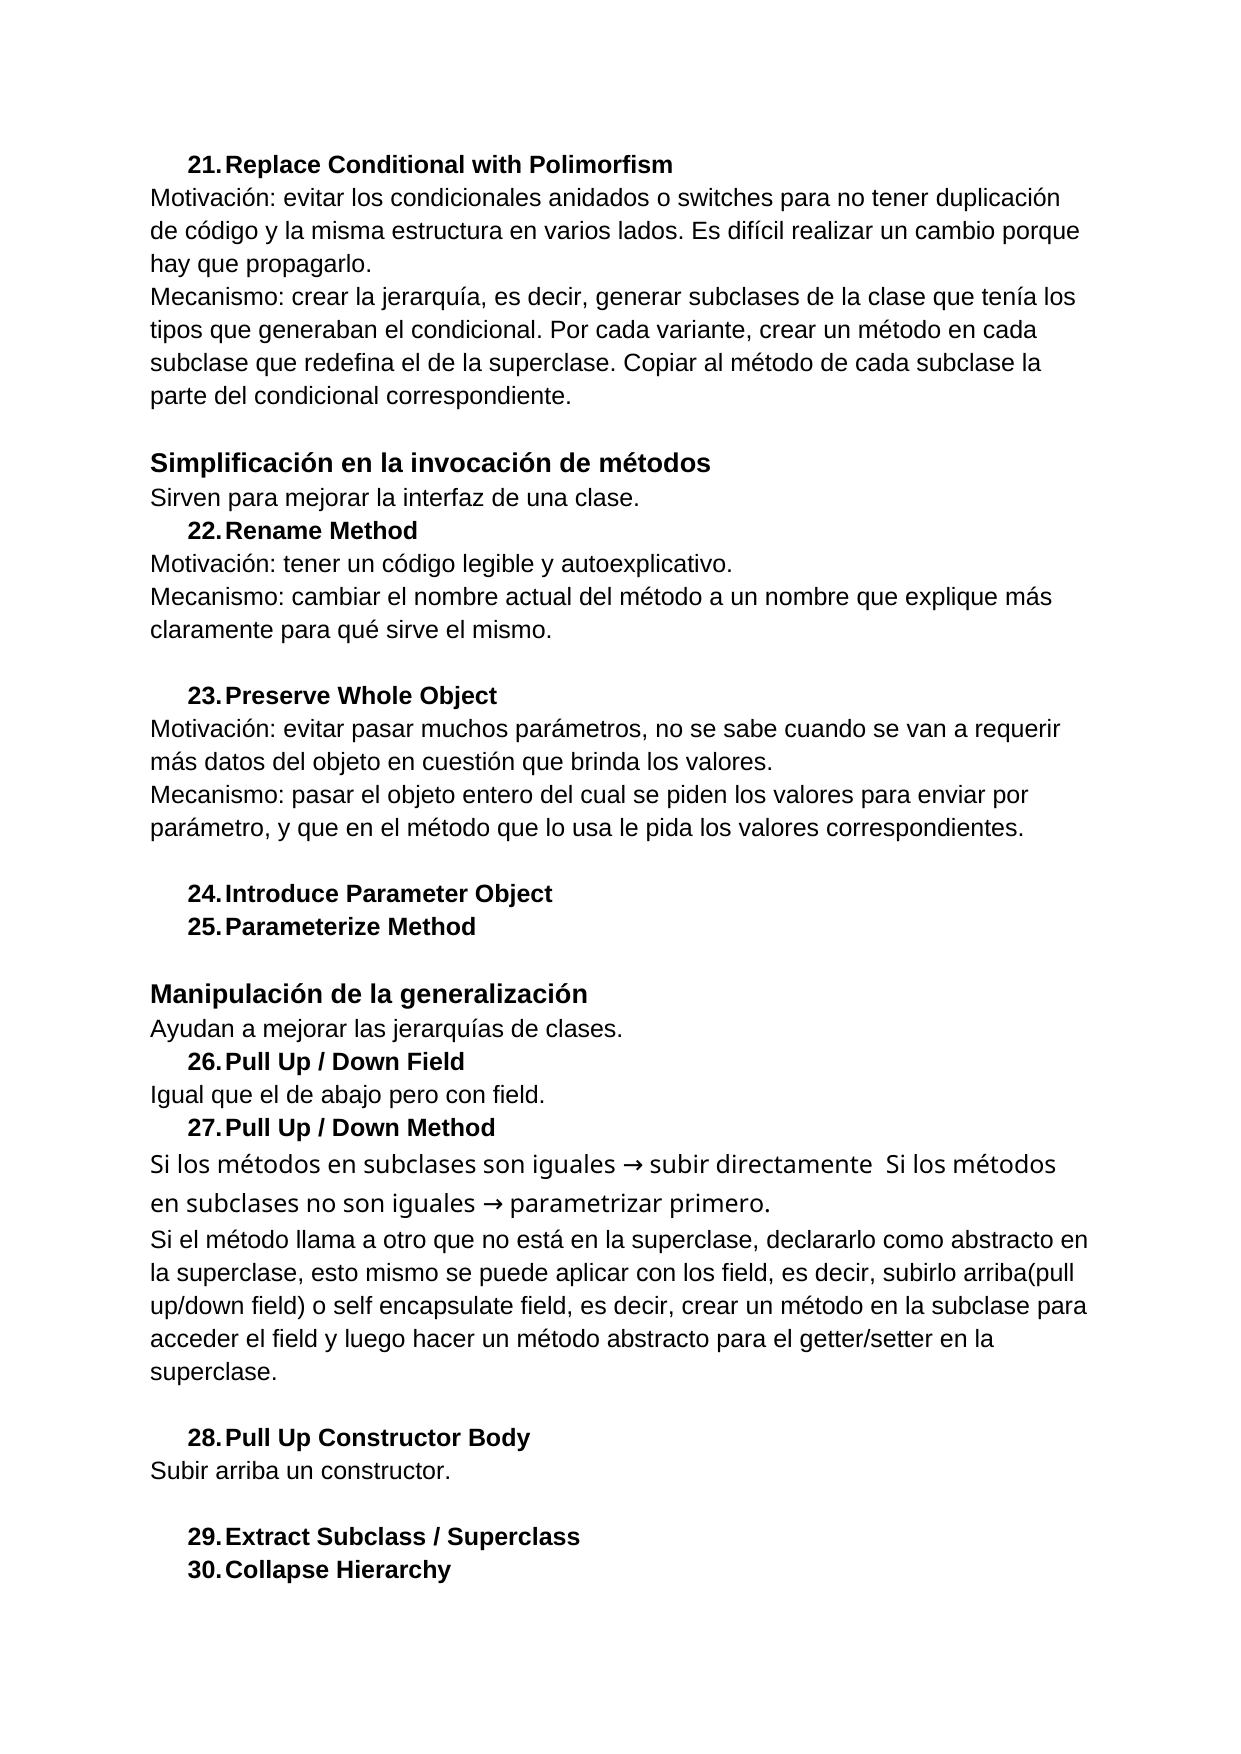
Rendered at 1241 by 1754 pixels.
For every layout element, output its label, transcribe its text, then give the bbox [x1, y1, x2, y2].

list Pull Up Constructor Body [187, 1423, 1090, 1452]
text Motivación: evitar los condicionales anidados o switches para no tener duplicación de código y la misma estructura en varios lados. Es difícil realizar un cambio porque hay que propagarlo. [150, 183, 1090, 278]
list Parameterize Method [187, 912, 1090, 941]
text Manipulación de la generalización [150, 978, 1090, 1010]
text Subir arriba un constructor. [150, 1456, 1090, 1485]
text Mecanismo: pasar el objeto entero del cual se piden los valores para enviar por parámetro, y que en el método que lo usa le pida los valores correspondientes. [150, 780, 1090, 842]
text Ayudan a mejorar las jerarquías de clases. [150, 1014, 1090, 1043]
text Si los métodos en subclases son iguales → subir directamente Si los métodos en subclases no son iguales → parametrizar primero. [150, 1146, 1090, 1220]
list Rename Method [187, 516, 1090, 545]
text Simplificación en la invocación de métodos [150, 447, 1090, 478]
list Pull Up / Down Field [187, 1047, 1090, 1076]
list Extract Subclass / Superclass [187, 1522, 1090, 1551]
text Mecanismo: cambiar el nombre actual del método a un nombre que explique más claramente para qué sirve el mismo. [150, 582, 1090, 644]
list Collapse Hierarchy [187, 1555, 1090, 1584]
text Igual que el de abajo pero con field. [150, 1080, 1090, 1109]
text Mecanismo: crear la jerarquía, es decir, generar subclases de la clase que tenía los tipos que generaban el condicional. Por cada variante, crear un método en cada subclase que redefina el de la superclase. Copiar al método de cada subclase la parte del condicional correspondiente. [150, 282, 1090, 410]
text Motivación: evitar pasar muchos parámetros, no se sabe cuando se van a requerir más datos del objeto en cuestión que brinda los valores. [150, 714, 1090, 776]
list Introduce Parameter Object [187, 879, 1090, 908]
text Si el método llama a otro que no está en la superclase, declararlo como abstracto en la superclase, esto mismo se puede aplicar con los field, es decir, subirlo arriba(pull up/down field) o self encapsulate field, es decir, crear un método en la subclase para acceder el field y luego hacer un método abstracto para el getter/setter en la superclase. [150, 1225, 1090, 1386]
list Preserve Whole Object [187, 681, 1090, 710]
list Replace Conditional with Polimorfism [187, 150, 1090, 179]
text Sirven para mejorar la interfaz de una clase. [150, 483, 1090, 512]
text Motivación: tener un código legible y autoexplicativo. [150, 549, 1090, 578]
list Pull Up / Down Method [187, 1113, 1090, 1142]
